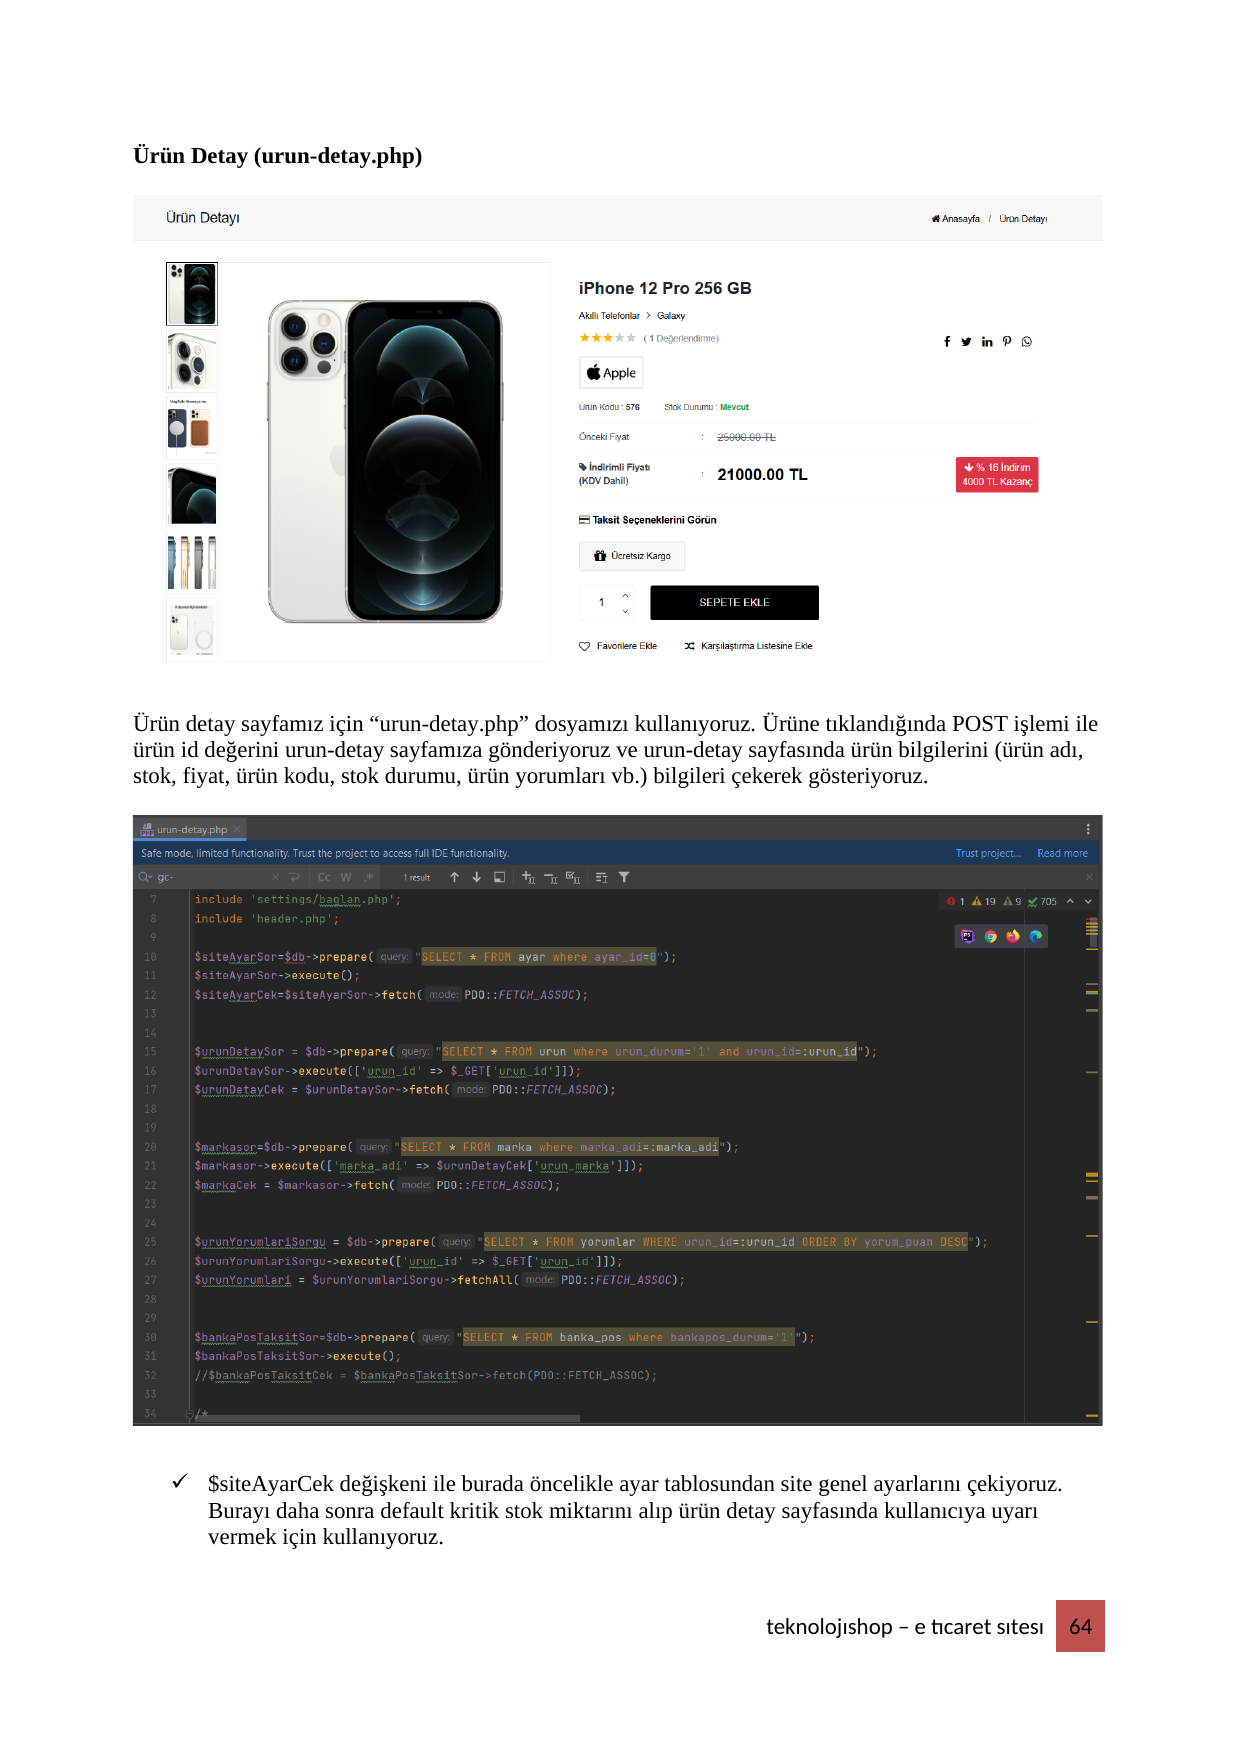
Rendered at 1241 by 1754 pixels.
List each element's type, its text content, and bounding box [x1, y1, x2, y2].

picture [132, 194, 1103, 684]
picture [132, 815, 1103, 1426]
list $siteAyarCek değişkeni ile burada öncelikle ayar tablosundan site genel ayarlarını çekiyoruz. Burayı daha sonra default kritik stok miktarını alıp ürün detay sayfasında kullanıcıya uyarı vermek için kullanıyoruz. [170, 1471, 1105, 1549]
subtitle Ürün Detay (urun-detay.php) [133, 142, 1105, 168]
text Ürün detay sayfamız için “urun-detay.php” dosyamızı kullanıyoruz. Ürüne tıklandığında POST işlemi ile ürün id değerini urun-detay sayfamıza gönderiyoruz ve urun-detay sayfasında ürün bilgilerini (ürün adı, stok, fiyat, ürün kodu, stok durumu, ürün yorumları vb.) bilgileri çekerek gösteriyoruz. [133, 710, 1105, 789]
